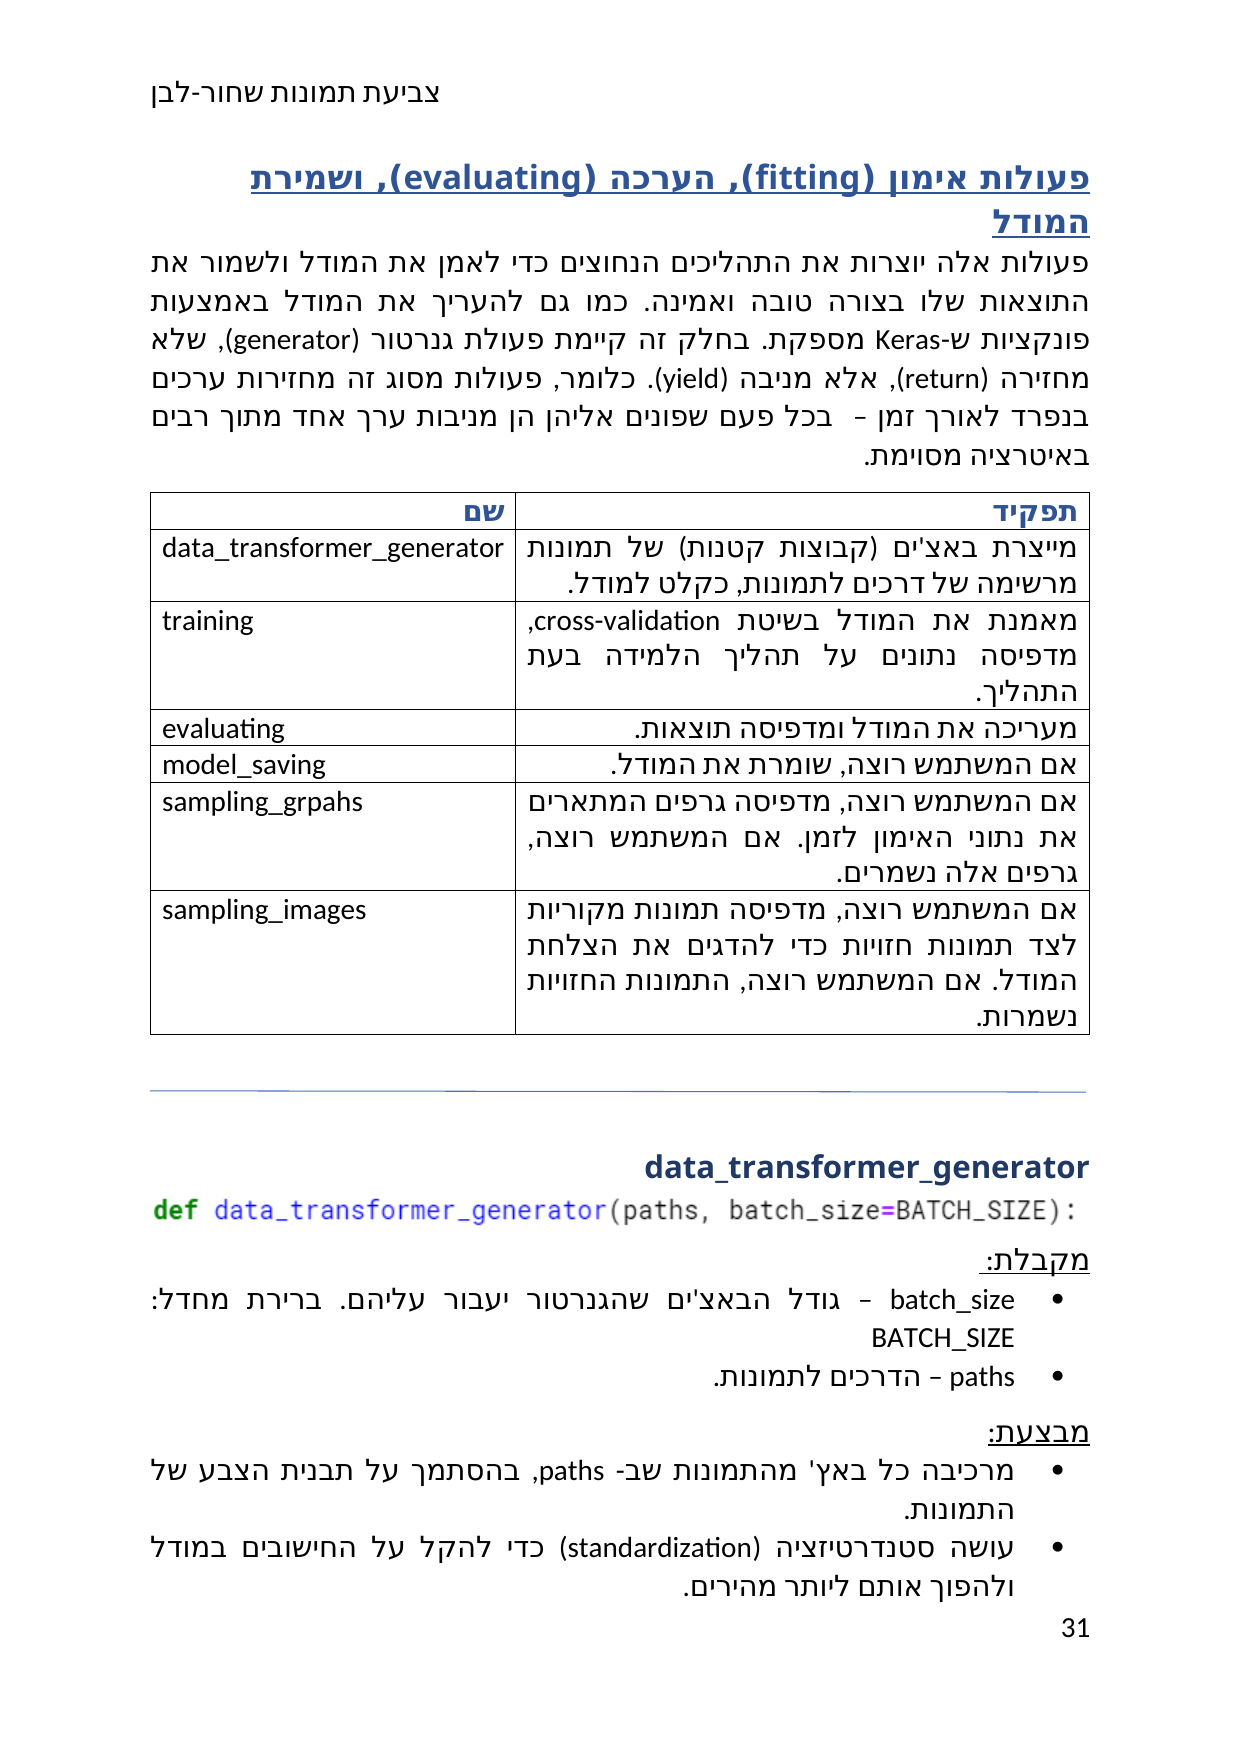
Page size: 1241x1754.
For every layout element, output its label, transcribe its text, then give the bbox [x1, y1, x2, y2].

list batch_size – גודל הבאצ'ים שהגנרטור יעבור עליהם. ברירת מחדל: BATCH_SIZE [150, 1281, 1053, 1355]
table_cell אם המשתמש רוצה, מדפיסה גרפים המתארים את נתוני האימון לזמן. אם המשתמש רוצה, גרפים אלה נשמרים. [516, 783, 1089, 890]
table_cell model_saving [151, 746, 515, 782]
list paths – הדרכים לתמונות. [150, 1358, 1053, 1393]
subtitle מקבלת: [150, 1231, 1090, 1278]
text פעולות אלה יוצרות את התהליכים הנחוצים כדי לאמן את המודל ולשמור את התוצאות שלו בצורה טובה ואמינה. כמו גם להעריך את המודל באמצעות פונקציות ש-Keras מספקת. בחלק זה קיימת פעולת גנרטור (generator), שלא מחזירה (return), אלא מניבה (yield). כלומר, פעולות מסוג זה מחזירות ערכים בנפרד לאורך זמן – בכל פעם שפונים אליהן הן מניבות ערך אחד מתוך רבים באיטרציה מסוימת. [150, 244, 1090, 472]
subtitle מבצעת: [150, 1413, 1090, 1449]
list עושה סטנדרטיזציה (standardization) כדי להקל על החישובים במודל ולהפוך אותם ליותר מהירים. [150, 1529, 1053, 1603]
table_cell evaluating [151, 710, 515, 745]
table_header תפקיד [516, 493, 1089, 528]
table_cell מאמנת את המודל בשיטת cross-validation, מדפיסה נתונים על תהליך הלמידה בעת התהליך. [516, 602, 1089, 709]
table_cell מעריכה את המודל ומדפיסה תוצאות. [516, 710, 1089, 745]
picture [150, 1189, 1091, 1231]
table_cell training [151, 602, 515, 709]
table_cell sampling_grpahs [151, 783, 515, 890]
table_cell אם המשתמש רוצה, שומרת את המודל. [516, 746, 1089, 782]
table_cell sampling_images [151, 891, 515, 1033]
subtitle data_transformer_generator [150, 1145, 1090, 1187]
table_cell אם המשתמש רוצה, מדפיסה תמונות מקוריות לצד תמונות חזויות כדי להדגים את הצלחת המודל. אם המשתמש רוצה, התמונות החזויות נשמרות. [516, 891, 1089, 1033]
table_cell data_transformer_generator [151, 530, 515, 601]
table_cell מייצרת באצ'ים (קבוצות קטנות) של תמונות מרשימה של דרכים לתמונות, כקלט למודל. [516, 530, 1089, 601]
list מרכיבה כל באץ' מהתמונות שב- paths, בהסתמך על תבנית הצבע של התמונות. [150, 1452, 1053, 1527]
subtitle פעולות אימון (fitting), הערכה (evaluating), ושמירת המודל [150, 154, 1090, 241]
table_header שם [151, 493, 515, 528]
